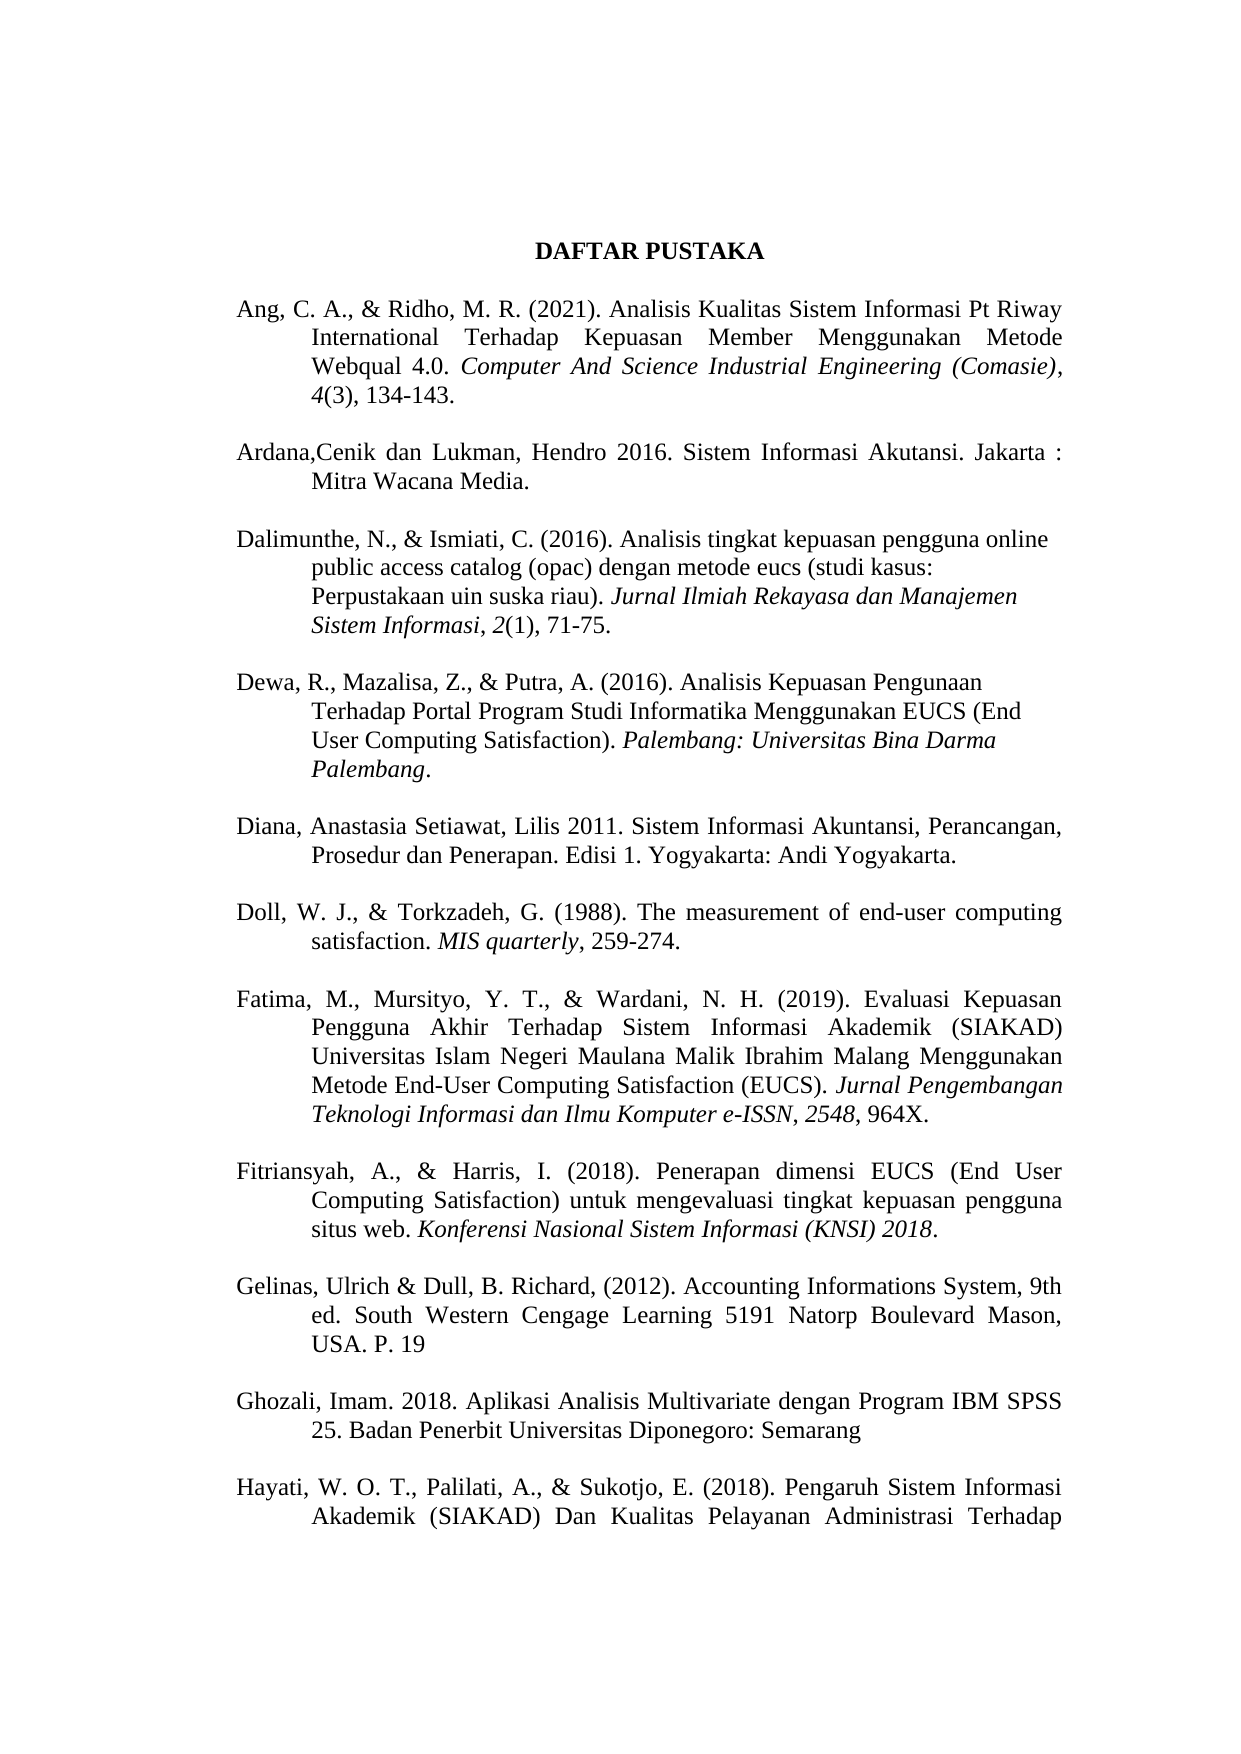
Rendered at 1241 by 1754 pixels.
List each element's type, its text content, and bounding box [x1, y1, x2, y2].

text Dewa, R., Mazalisa, Z., & Putra, A. (2016). Analisis Kepuasan Pengunaan Terhadap Portal Program Studi Informatika Menggunakan EUCS (End User Computing Satisfaction). Palembang: Universitas Bina Darma Palembang. [236, 667, 1063, 782]
text Doll, W. J., & Torkzadeh, G. (1988). The measurement of end-user computing satisfaction. MIS quarterly, 259-274. [236, 897, 1063, 955]
text Ardana,Cenik dan Lukman, Hendro 2016. Sistem Informasi Akutansi. Jakarta : Mitra Wacana Media. [236, 437, 1063, 495]
text Ang, C. A., & Ridho, M. R. (2021). Analisis Kualitas Sistem Informasi Pt Riway International Terhadap Kepuasan Member Menggunakan Metode Webqual 4.0. Computer And Science Industrial Engineering (Comasie), 4(3), 134-143. [236, 294, 1063, 409]
text Ghozali, Imam. 2018. Aplikasi Analisis Multivariate dengan Program IBM SPSS 25. Badan Penerbit Universitas Diponegoro: Semarang [236, 1386, 1063, 1444]
text DAFTAR PUSTAKA [236, 236, 1063, 265]
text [236, 1472, 1063, 1530]
text Diana, Anastasia Setiawat, Lilis 2011. Sistem Informasi Akuntansi, Perancangan, Prosedur dan Penerapan. Edisi 1. Yogyakarta: Andi Yogyakarta. [236, 811, 1063, 869]
text Gelinas, Ulrich & Dull, B. Richard, (2012). Accounting Informations System, 9th ed. South Western Cengage Learning 5191 Natorp Boulevard Mason, USA. P. 19 [236, 1271, 1063, 1357]
text Dalimunthe, N., & Ismiati, C. (2016). Analisis tingkat kepuasan pengguna online public access catalog (opac) dengan metode eucs (studi kasus: Perpustakaan uin suska riau). Jurnal Ilmiah Rekayasa dan Manajemen Sistem Informasi, 2(1), 71-75. [236, 524, 1063, 639]
text Fatima, M., Mursityo, Y. T., & Wardani, N. H. (2019). Evaluasi Kepuasan Pengguna Akhir Terhadap Sistem Informasi Akademik (SIAKAD) Universitas Islam Negeri Maulana Malik Ibrahim Malang Menggunakan Metode End-User Computing Satisfaction (EUCS). Jurnal Pengembangan Teknologi Informasi dan Ilmu Komputer e-ISSN, 2548, 964X. [236, 984, 1063, 1127]
text Fitriansyah, A., & Harris, I. (2018). Penerapan dimensi EUCS (End User Computing Satisfaction) untuk mengevaluasi tingkat kepuasan pengguna situs web. Konferensi Nasional Sistem Informasi (KNSI) 2018. [236, 1156, 1063, 1242]
